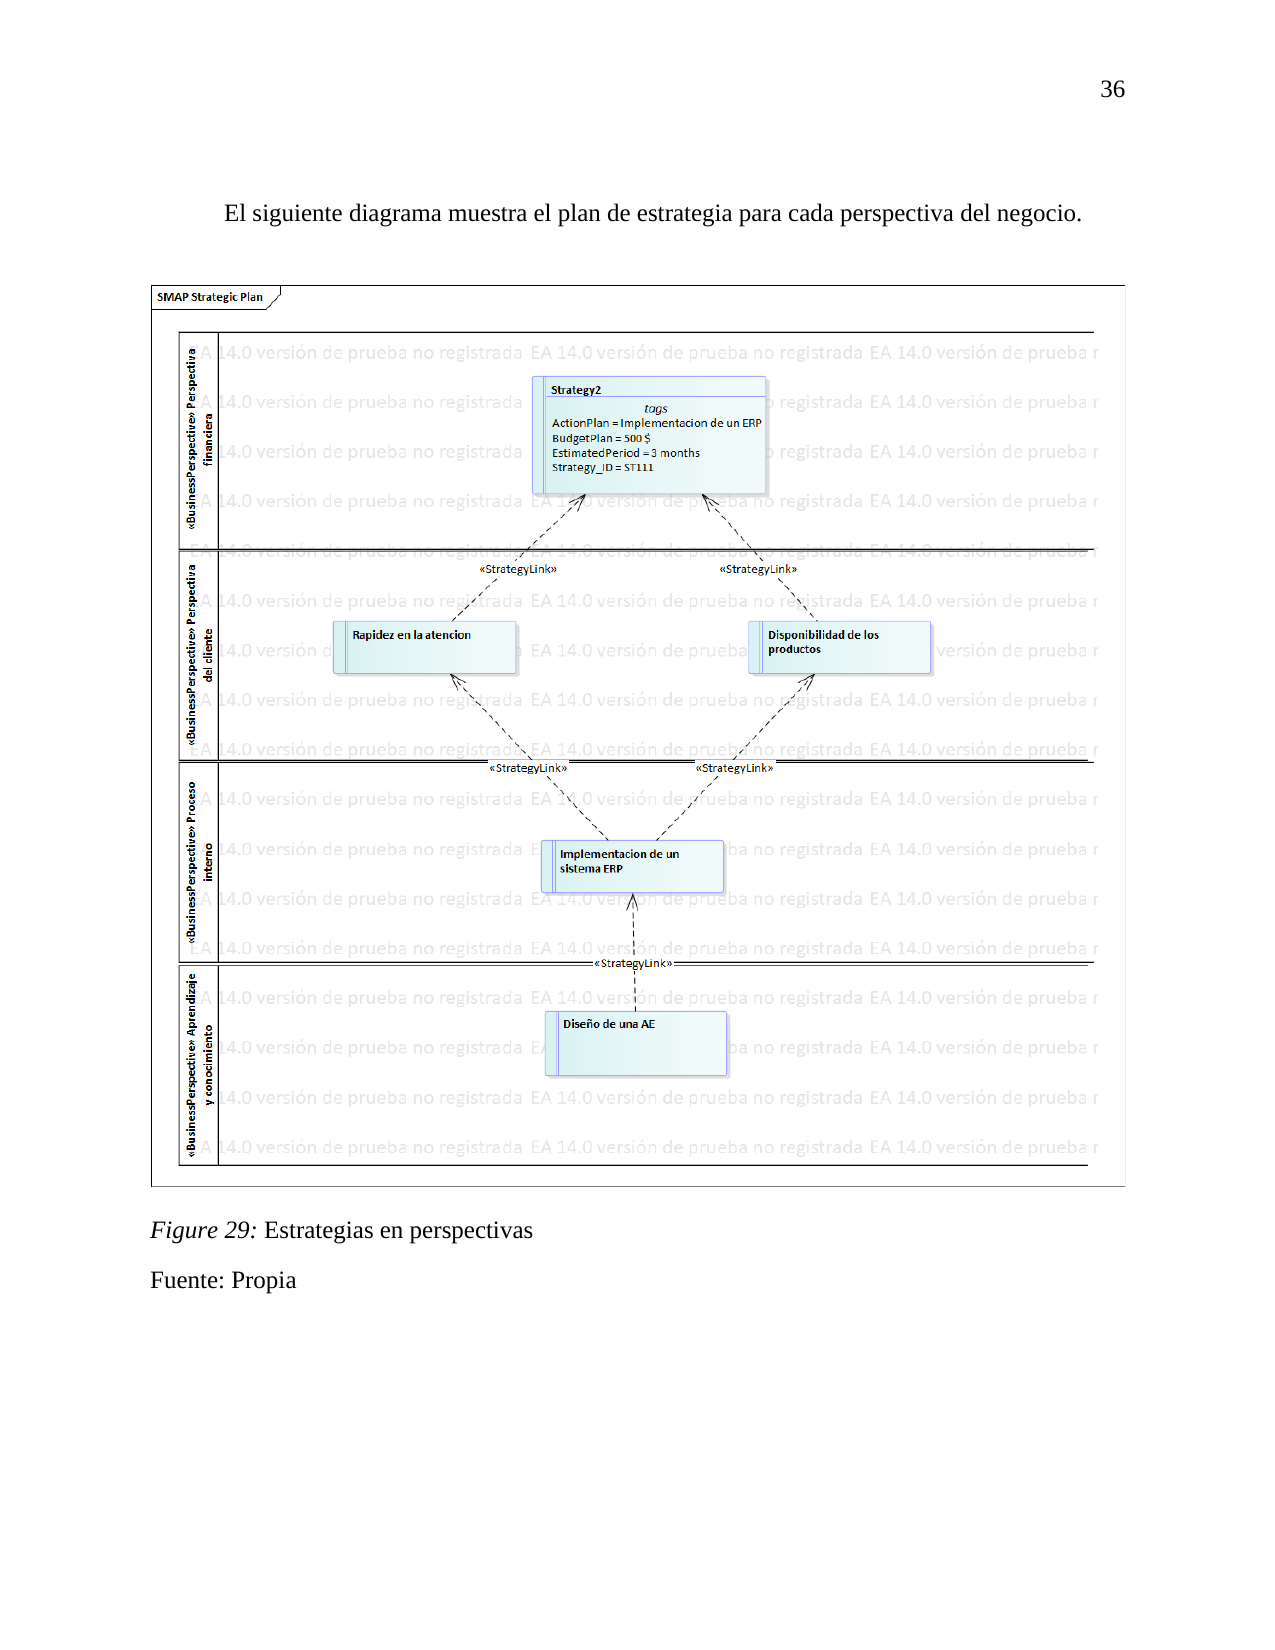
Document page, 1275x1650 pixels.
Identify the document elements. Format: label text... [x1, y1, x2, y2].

text Fuente: Propia [150, 1265, 1125, 1293]
text Figure 29: Estrategias en perspectivas [150, 1215, 1125, 1244]
text El siguiente diagrama muestra el plan de estrategia para cada perspectiva del negocio. [150, 198, 1125, 227]
picture [150, 284, 1125, 1187]
